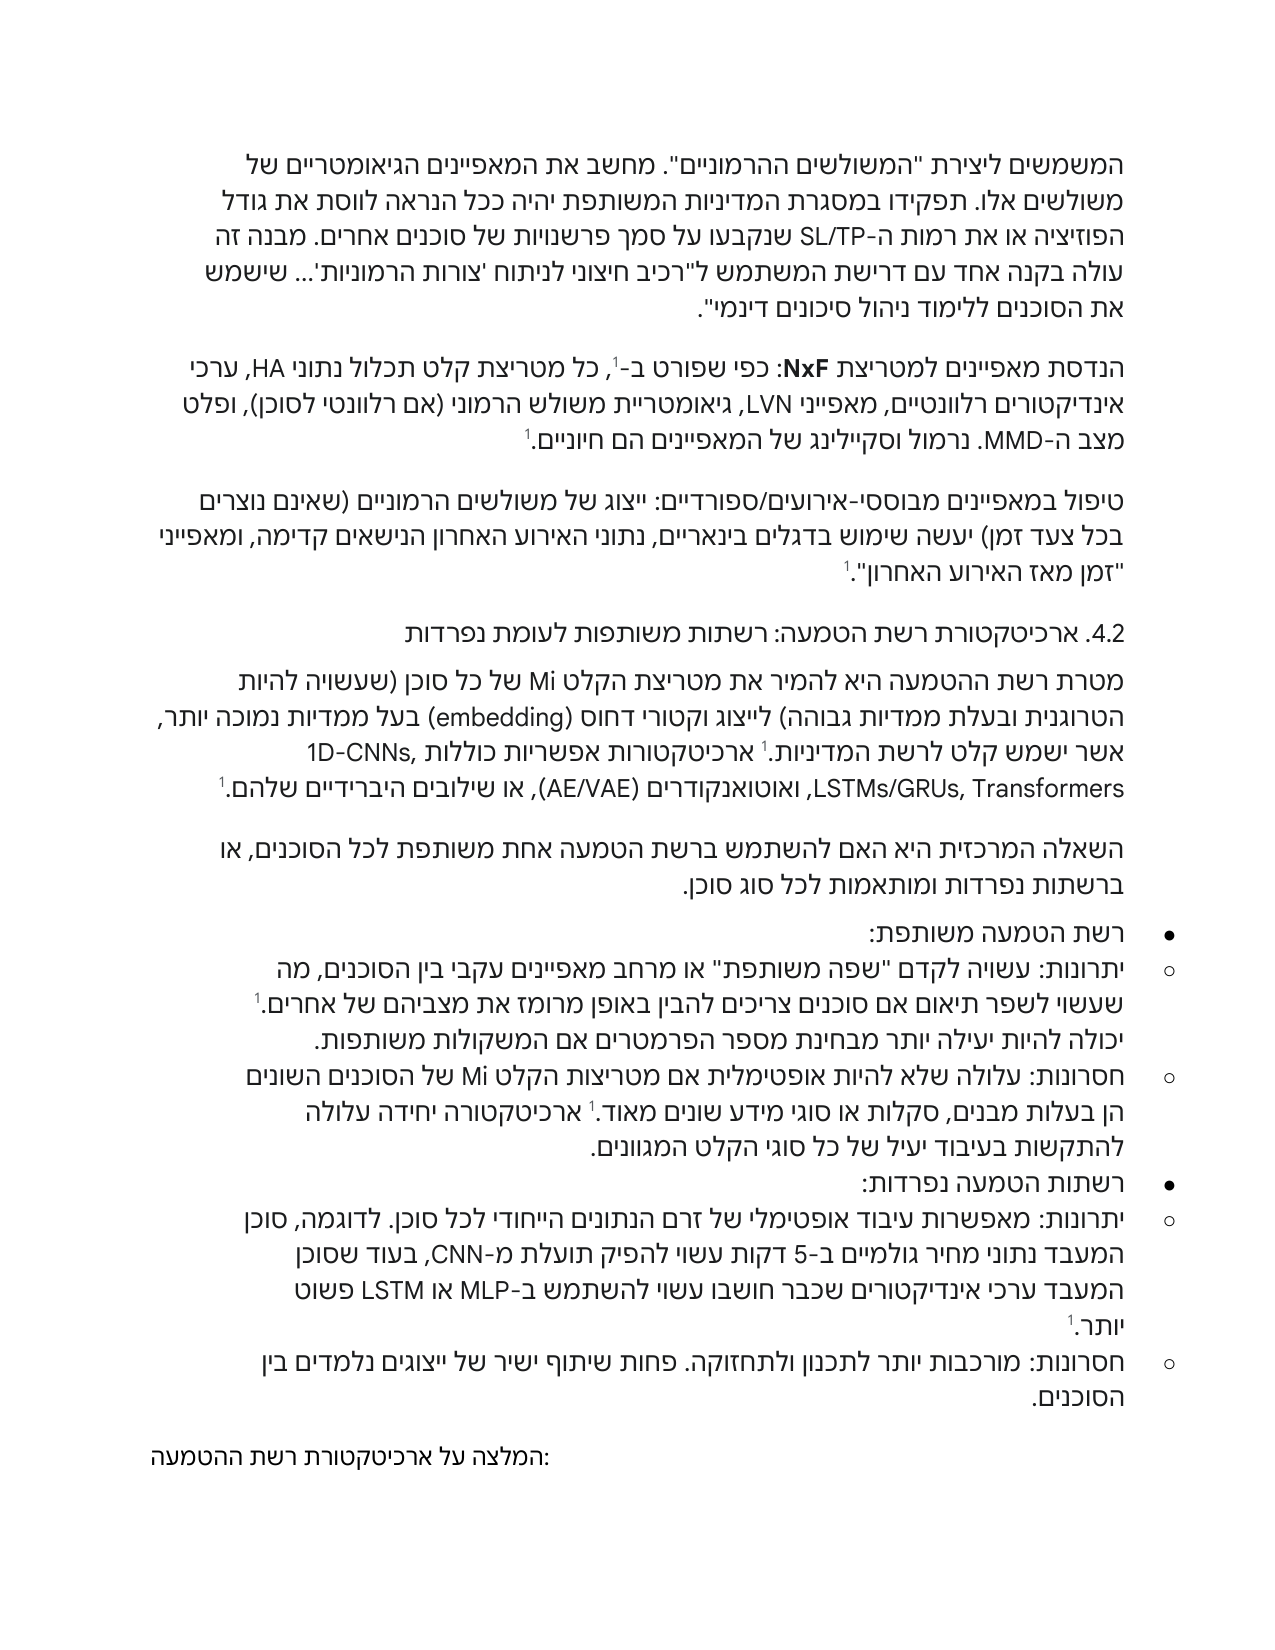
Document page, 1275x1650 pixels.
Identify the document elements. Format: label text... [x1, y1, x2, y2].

list רשת הטמעה משותפת: [198, 918, 1162, 949]
list רשתות הטמעה נפרדות: [198, 1168, 1162, 1199]
list יתרונות: עשויה לקדם "שפה משותפת" או מרחב מאפיינים עקבי בין הסוכנים, מה שעשוי לשפר תיאום אם סוכנים צריכים להבין באופן מרומז את מצביהם של אחרים.1 יכולה להיות יעילה יותר מבחינת מספר הפרמטרים אם המשקולות משותפות. [241, 954, 1162, 1057]
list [200, 150, 1162, 324]
text המלצה על ארכיטקטורת רשת ההטמעה: [150, 1443, 1125, 1472]
list חסרונות: מורכבות יותר לתכנון ולתחזוקה. פחות שיתוף ישיר של ייצוגים נלמדים בין הסוכנים. [241, 1347, 1162, 1414]
text טיפול במאפיינים מבוססי-אירועים/ספורדיים: ייצוג של משולשים הרמוניים (שאינם נוצרים בכל צעד זמן) יעשה שימוש בדגלים בינאריים, נתוני האירוע האחרון הנישאים קדימה, ומאפייני "זמן מאז האירוע האחרון".1 [150, 486, 1125, 589]
list יתרונות: מאפשרות עיבוד אופטימלי של זרם הנתונים הייחודי לכל סוכן. לדוגמה, סוכן המעבד נתוני מחיר גולמיים ב-5 דקות עשוי להפיק תועלת מ-CNN, בעוד שסוכן המעבד ערכי אינדיקטורים שכבר חושבו עשוי להשתמש ב-MLP או LSTM פשוט יותר.1 [241, 1204, 1162, 1342]
text השאלה המרכזית היא האם להשתמש ברשת הטמעה אחת משותפת לכל הסוכנים, או ברשתות נפרדות ומותאמות לכל סוג סוכן. [150, 834, 1125, 901]
subtitle 4.2. ארכיטקטורת רשת הטמעה: רשתות משותפות לעומת נפרדות [150, 618, 1125, 649]
list חסרונות: עלולה שלא להיות אופטימלית אם מטריצות הקלט Mi​ של הסוכנים השונים הן בעלות מבנים, סקלות או סוגי מידע שונים מאוד.1 ארכיטקטורה יחידה עלולה להתקשות בעיבוד יעיל של כל סוגי הקלט המגוונים. [241, 1061, 1162, 1164]
text הנדסת מאפיינים למטריצת NxF: כפי שפורט ב-1, כל מטריצת קלט תכלול נתוני HA, ערכי אינדיקטורים רלוונטיים, מאפייני LVN, גיאומטריית משולש הרמוני (אם רלוונטי לסוכן), ופלט מצב ה-MMD. נרמול וסקיילינג של המאפיינים הם חיוניים.1 [150, 354, 1125, 456]
text מטרת רשת ההטמעה היא להמיר את מטריצת הקלט Mi​ של כל סוכן (שעשויה להיות הטרוגנית ובעלת ממדיות גבוהה) לייצוג וקטורי דחוס (embedding) בעל ממדיות נמוכה יותר, אשר ישמש קלט לרשת המדיניות.1 ארכיטקטורות אפשריות כוללות 1D-CNNs, LSTMs/GRUs, Transformers, ואוטואנקודרים (AE/VAE), או שילובים היברידיים שלהם.1 [150, 666, 1125, 805]
